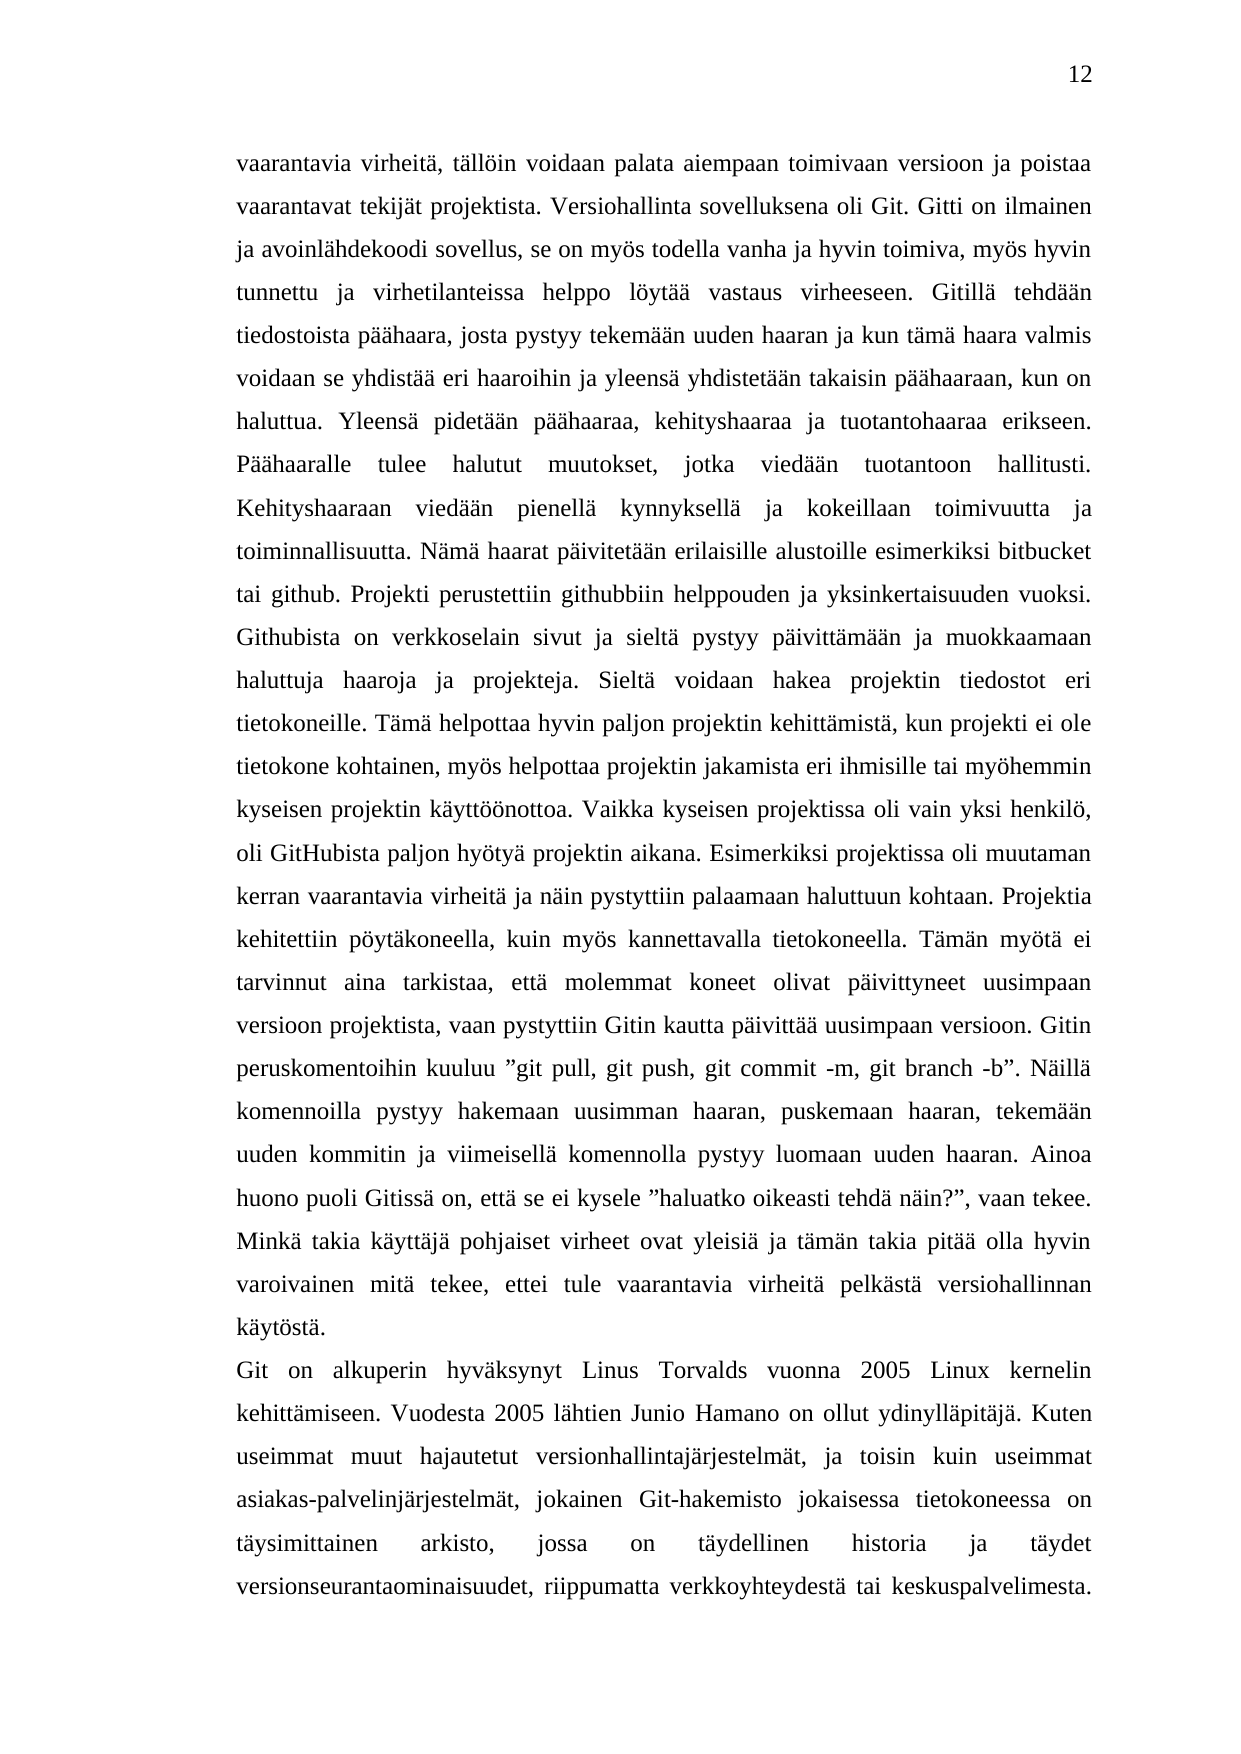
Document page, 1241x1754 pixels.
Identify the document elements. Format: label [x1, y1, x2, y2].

text [236, 148, 1092, 1341]
text [236, 1355, 1092, 1599]
